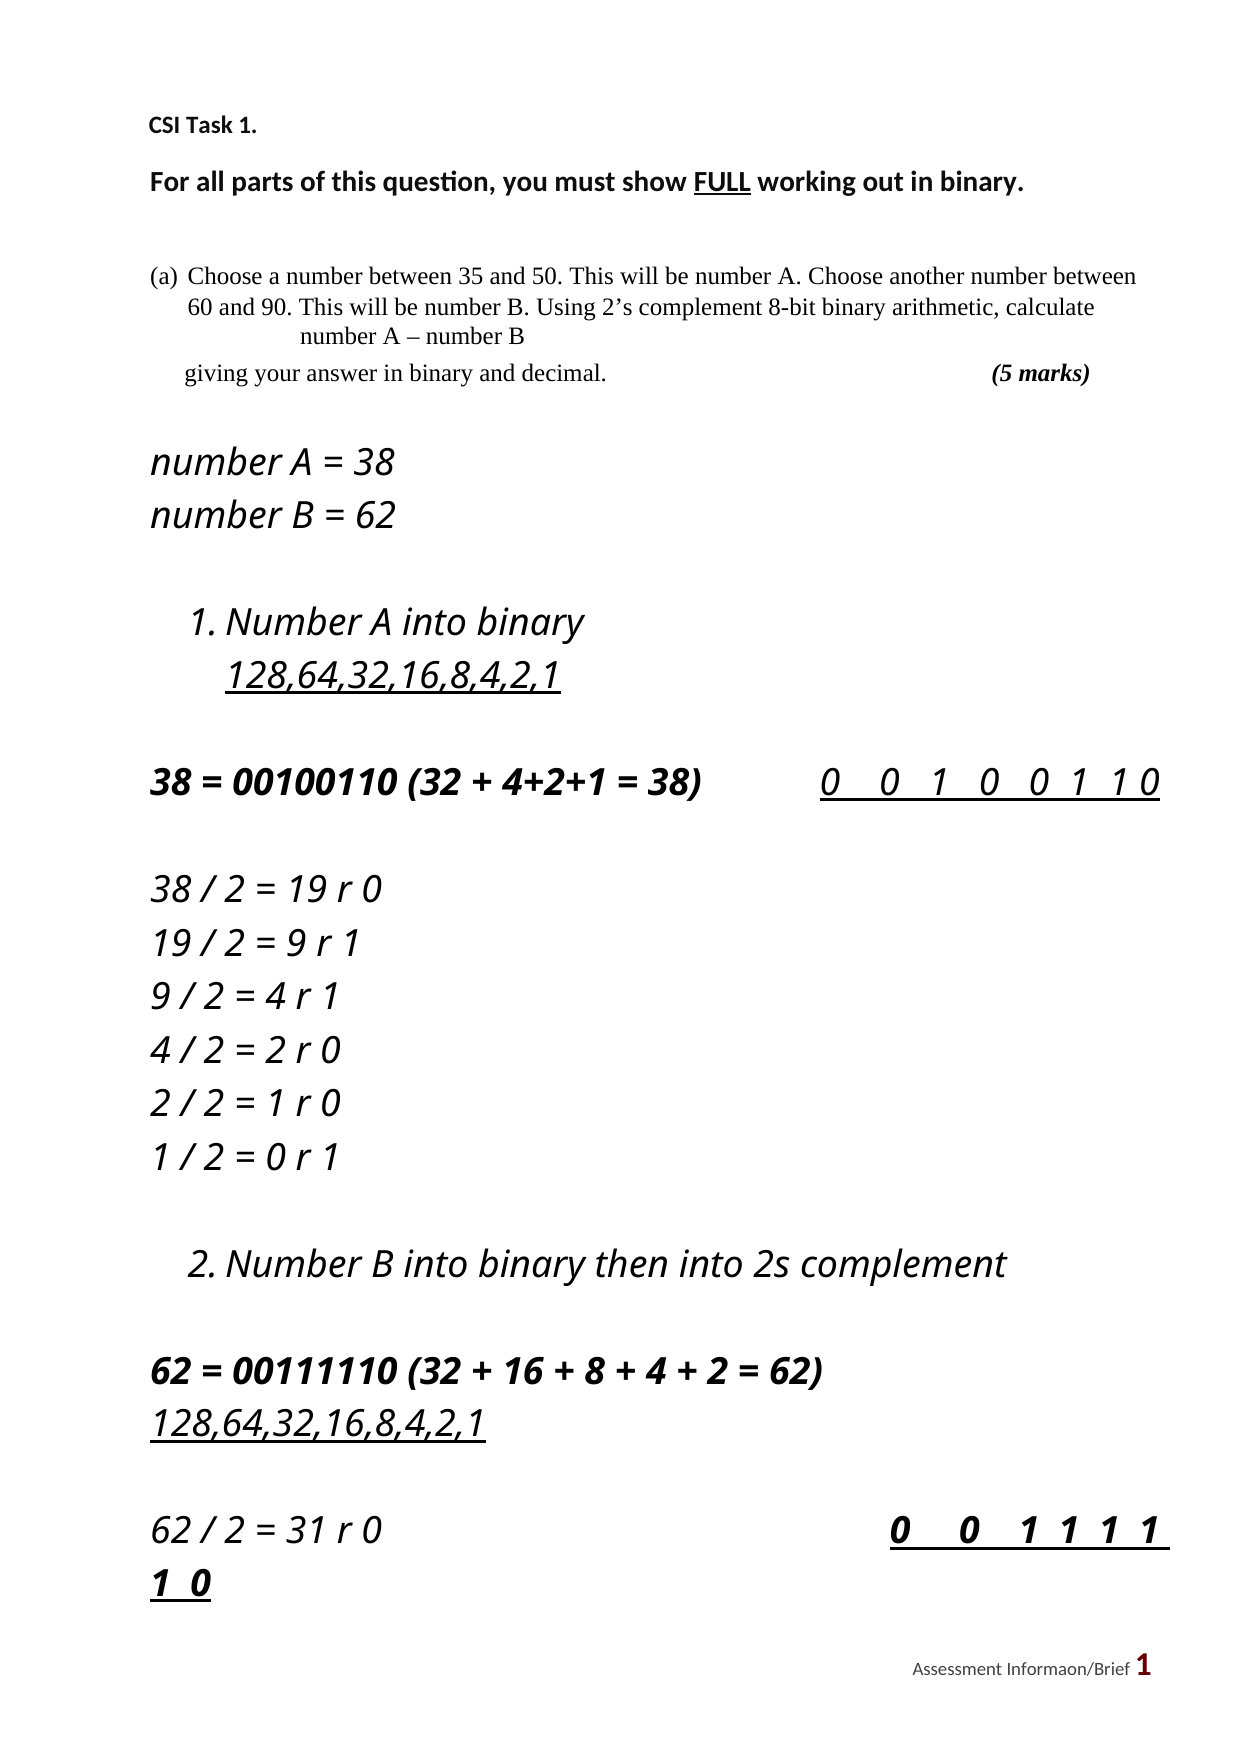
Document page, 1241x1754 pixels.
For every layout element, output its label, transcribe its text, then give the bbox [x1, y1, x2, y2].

text 60 and 90. This will be number B. Using 2’s complement 8-bit binary arithmetic, calculate number A – number B [187, 292, 1153, 350]
text number A = 38 [150, 435, 1181, 486]
list Number B into binary then into 2s complement [187, 1237, 1181, 1288]
text 19 / 2 = 9 r 1 [150, 916, 1181, 967]
text number B = 62 [150, 488, 1181, 539]
text CSI Task 1. [148, 109, 1181, 140]
text 62 / 2 = 31 r 0 0 0 1 1 1 1 1 0 [150, 1504, 1181, 1607]
text 2 / 2 = 1 r 0 [150, 1076, 1181, 1127]
text 1 / 2 = 0 r 1 [150, 1130, 1181, 1181]
text 62 = 00111110 (32 + 16 + 8 + 4 + 2 = 62) 128,64,32,16,8,4,2,1 [150, 1344, 1181, 1448]
list Number A into binary 128,64,32,16,8,4,2,1 [187, 596, 1181, 699]
list Choose a number between 35 and 50. This will be number A. Choose another number between [150, 261, 1146, 290]
text 38 = 00100110 (32 + 4+2+1 = 38) 0 0 1 0 0 1 1 0 [150, 755, 1181, 806]
text 9 / 2 = 4 r 1 [150, 969, 1181, 1020]
text 4 / 2 = 2 r 0 [150, 1023, 1181, 1074]
text For all parts of this question, you must show FULL working out in binary. [150, 163, 1181, 199]
text giving your answer in binary and decimal. (5 marks) [150, 358, 1181, 387]
text 38 / 2 = 19 r 0 [150, 862, 1181, 913]
